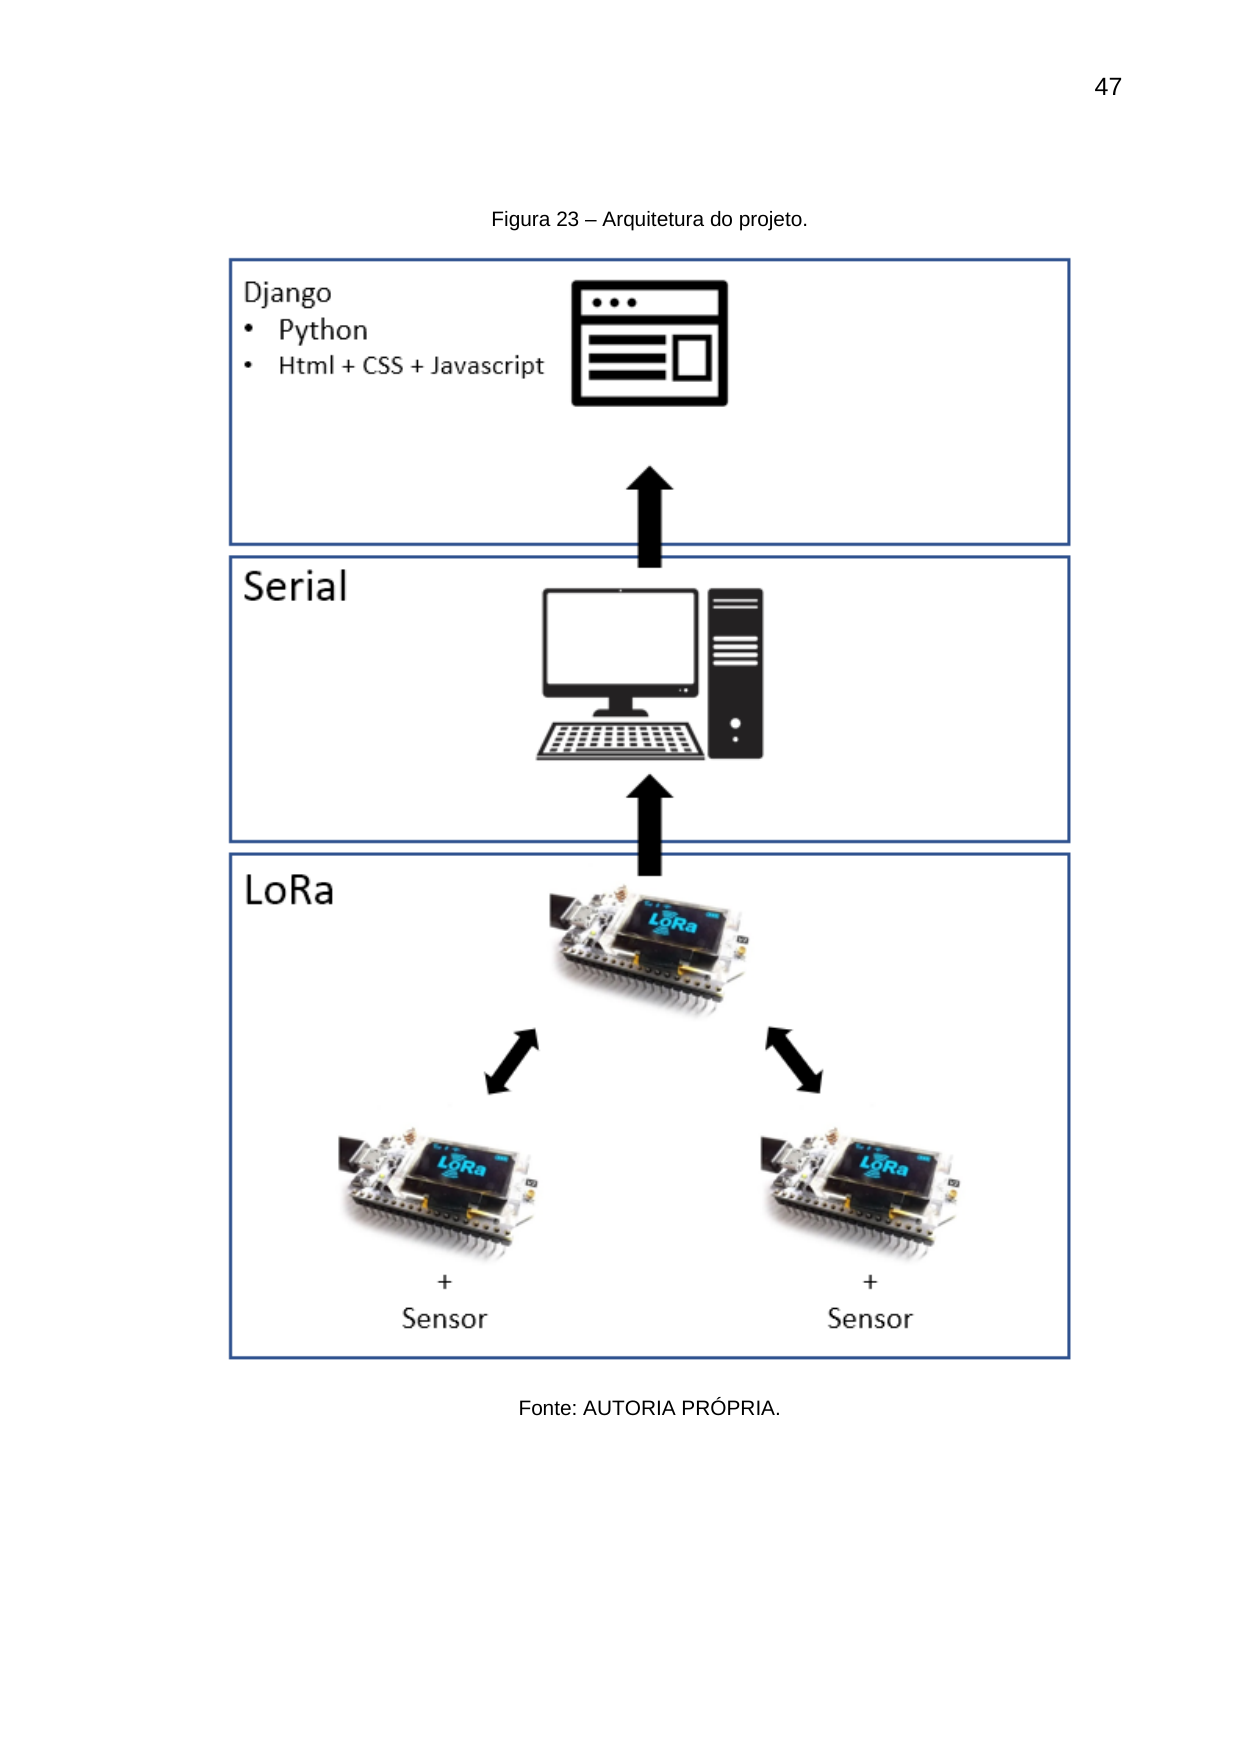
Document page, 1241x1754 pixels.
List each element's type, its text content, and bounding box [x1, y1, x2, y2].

text Figura 23 – Arquitetura do projeto. [177, 207, 1122, 231]
text Fonte: AUTORIA PRÓPRIA. [177, 1396, 1122, 1419]
picture [223, 249, 1077, 1369]
